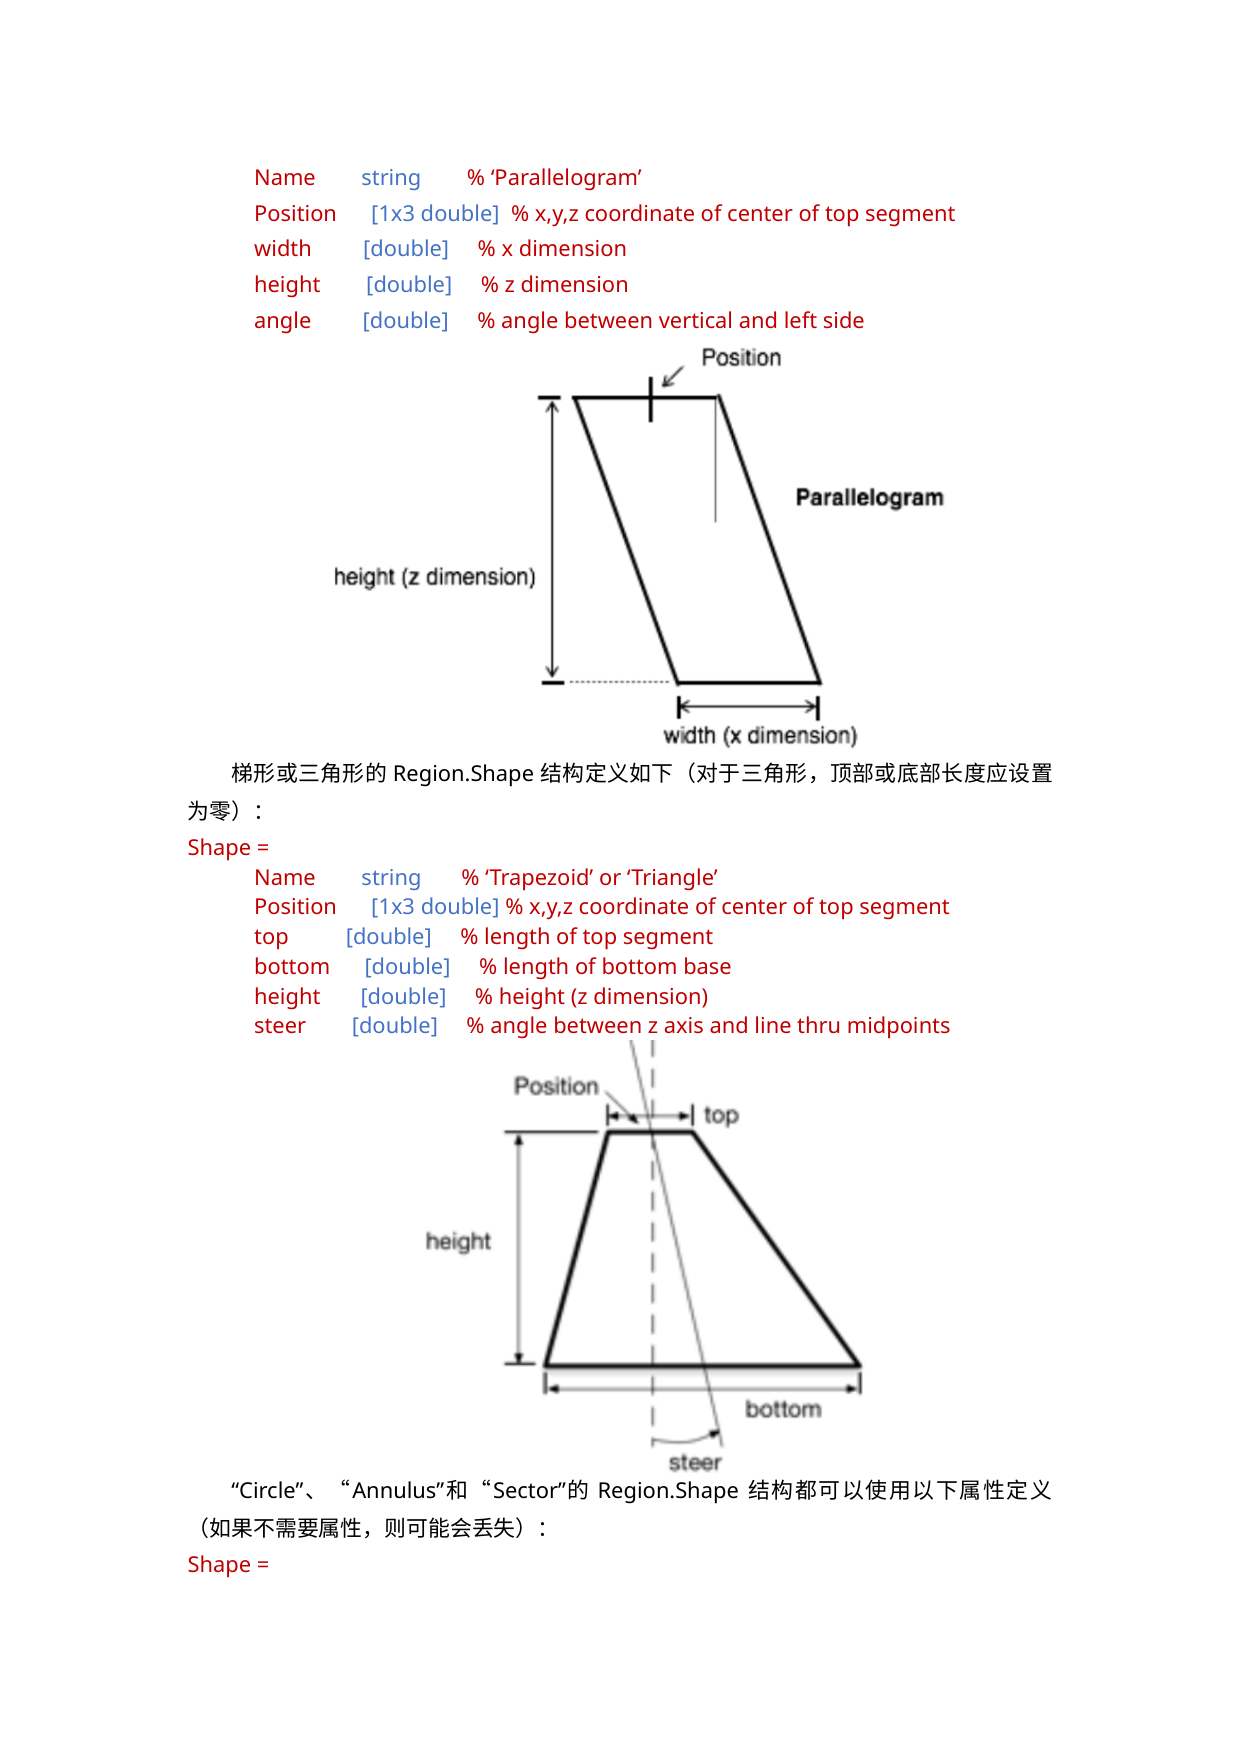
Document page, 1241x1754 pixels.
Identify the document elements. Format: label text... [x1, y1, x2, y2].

text “Circle”、“Annulus”和“Sector”的 Region.Shape 结构都可以使用以下属性定义（如果不需要属性，则可能会丢失）： [187, 1473, 1053, 1543]
text Name string % ‘Trapezoid’ or ‘Triangle’ [187, 862, 1053, 891]
text steer [double] % angle between z axis and line thru midpoints [187, 1011, 1053, 1040]
text Shape = [187, 1549, 1053, 1579]
text Name string % ‘Parallelogram’ [187, 162, 1053, 192]
picture [334, 340, 950, 751]
text Position [1x3 double] % x,y,z coordinate of center of top segment [187, 891, 1053, 921]
text width [double] % x dimension [187, 233, 1053, 263]
text top [double] % length of top segment [187, 921, 1053, 951]
picture [412, 1040, 872, 1474]
text angle [double] % angle between vertical and left side [187, 305, 1053, 335]
text Shape = [187, 832, 1053, 862]
text 梯形或三角形的 Region.Shape 结构定义如下（对于三角形，顶部或底部长度应设置为零）： [187, 756, 1053, 826]
text height [double] % z dimension [187, 269, 1053, 299]
text height [double] % height (z dimension) [187, 981, 1053, 1011]
text bottom [double] % length of bottom base [187, 951, 1053, 981]
text Position [1x3 double] % x,y,z coordinate of center of top segment [187, 198, 1053, 227]
